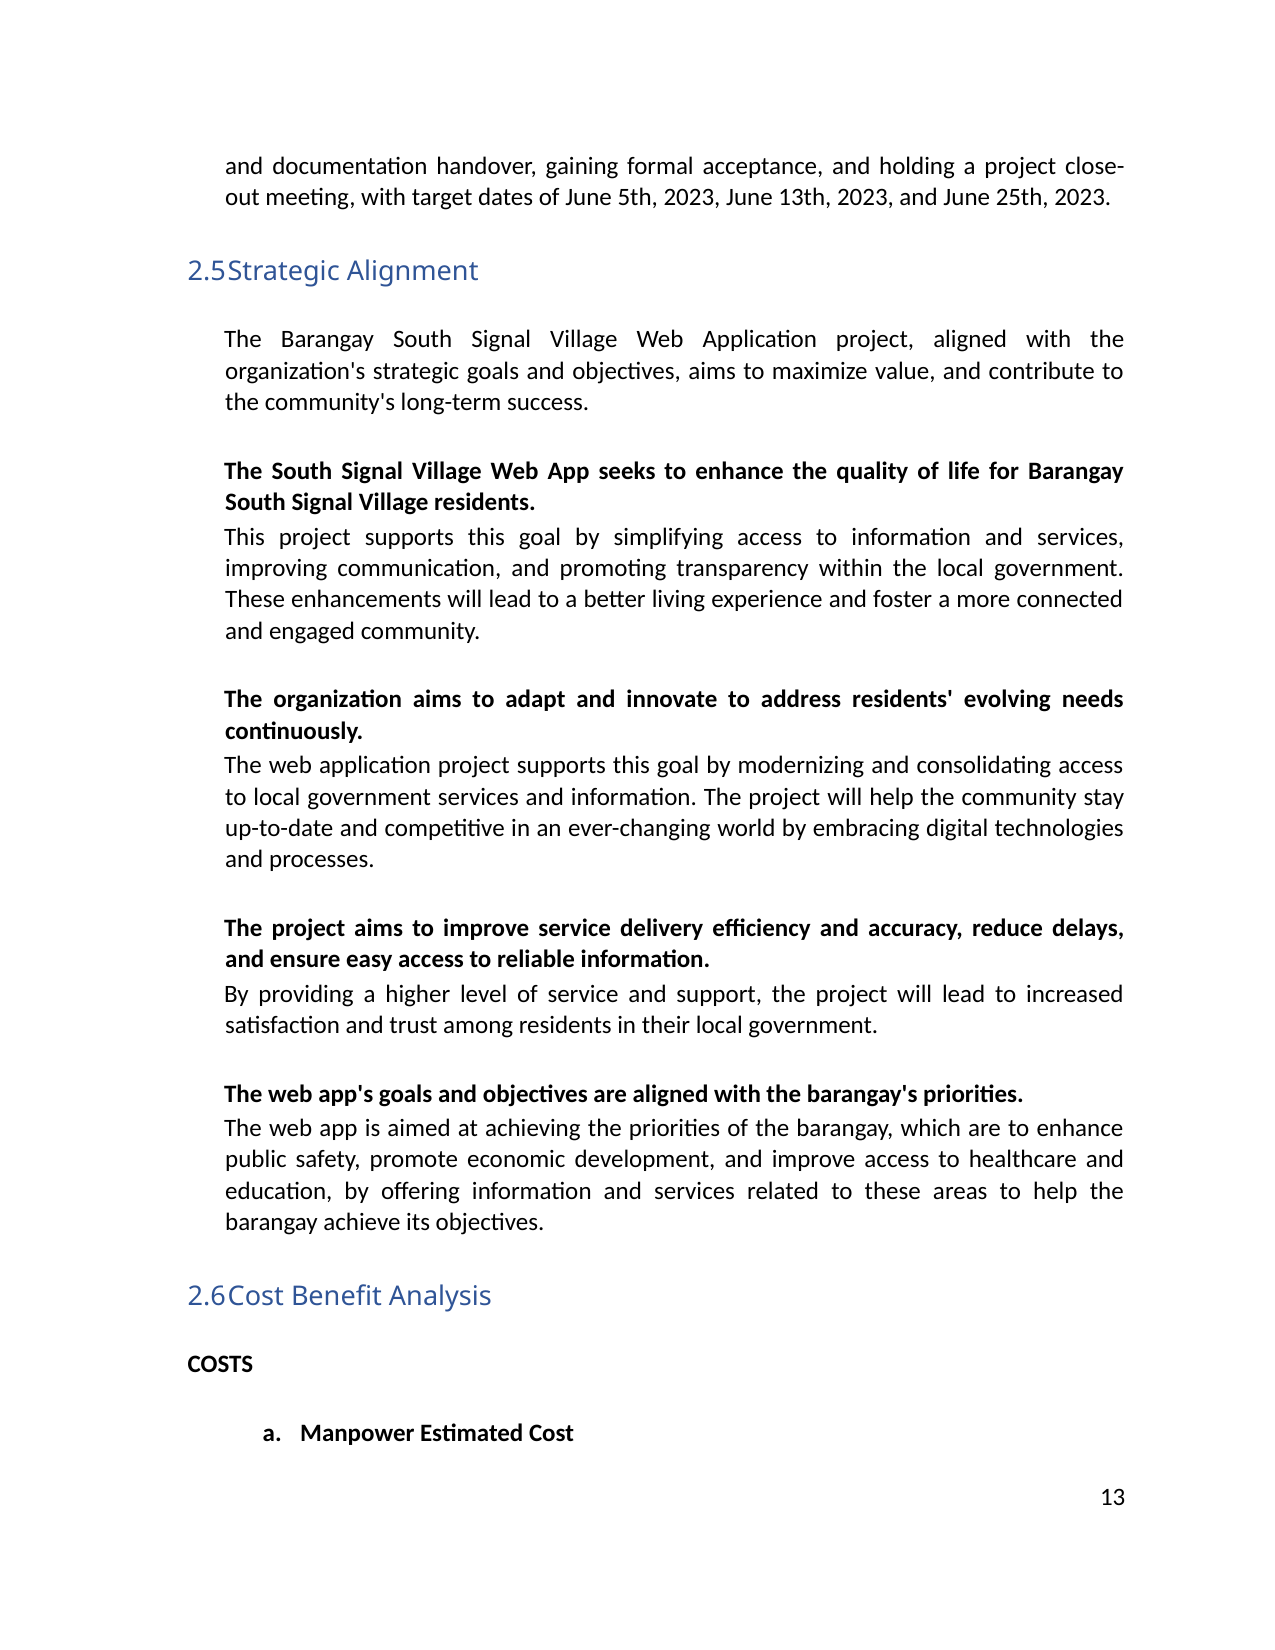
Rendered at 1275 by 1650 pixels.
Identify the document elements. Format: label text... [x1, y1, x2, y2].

text The Barangay South Signal Village Web Application project, aligned with the organization's strategic goals and objectives, aims to maximize value, and contribute to the community's long-term success. [224, 323, 1125, 417]
text The web app is aimed at achieving the priorities of the barangay, which are to enhance public safety, promote economic development, and improve access to healthcare and education, by offering information and services related to these areas to help the barangay achieve its objectives. [224, 1112, 1125, 1237]
text COSTS [150, 1348, 1125, 1379]
text The organization aims to adapt and innovate to address residents' evolving needs continuously. [224, 683, 1125, 745]
list Manpower Estimated Cost [262, 1417, 1125, 1448]
subtitle Cost Benefit Analysis [187, 1276, 1125, 1313]
text The South Signal Village Web App seeks to enhance the quality of life for Barangay South Signal Village residents. [224, 455, 1125, 517]
text By providing a higher level of service and support, the project will lead to increased satisfaction and trust among residents in their local government. [224, 978, 1125, 1040]
text The web app's goals and objectives are aligned with the barangay's priorities. [224, 1078, 1125, 1108]
text This project supports this goal by simplifying access to information and services, improving communication, and promoting transparency within the local government. These enhancements will lead to a better living experience and foster a more connected and engaged community. [224, 521, 1125, 645]
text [225, 150, 1125, 212]
subtitle Strategic Alignment [187, 251, 1125, 288]
text The web application project supports this goal by modernizing and consolidating access to local government services and information. The project will help the community stay up-to-date and competitive in an ever-changing world by embracing digital technologies and processes. [224, 749, 1125, 874]
text The project aims to improve service delivery efficiency and accuracy, reduce delays, and ensure easy access to reliable information. [224, 912, 1125, 974]
